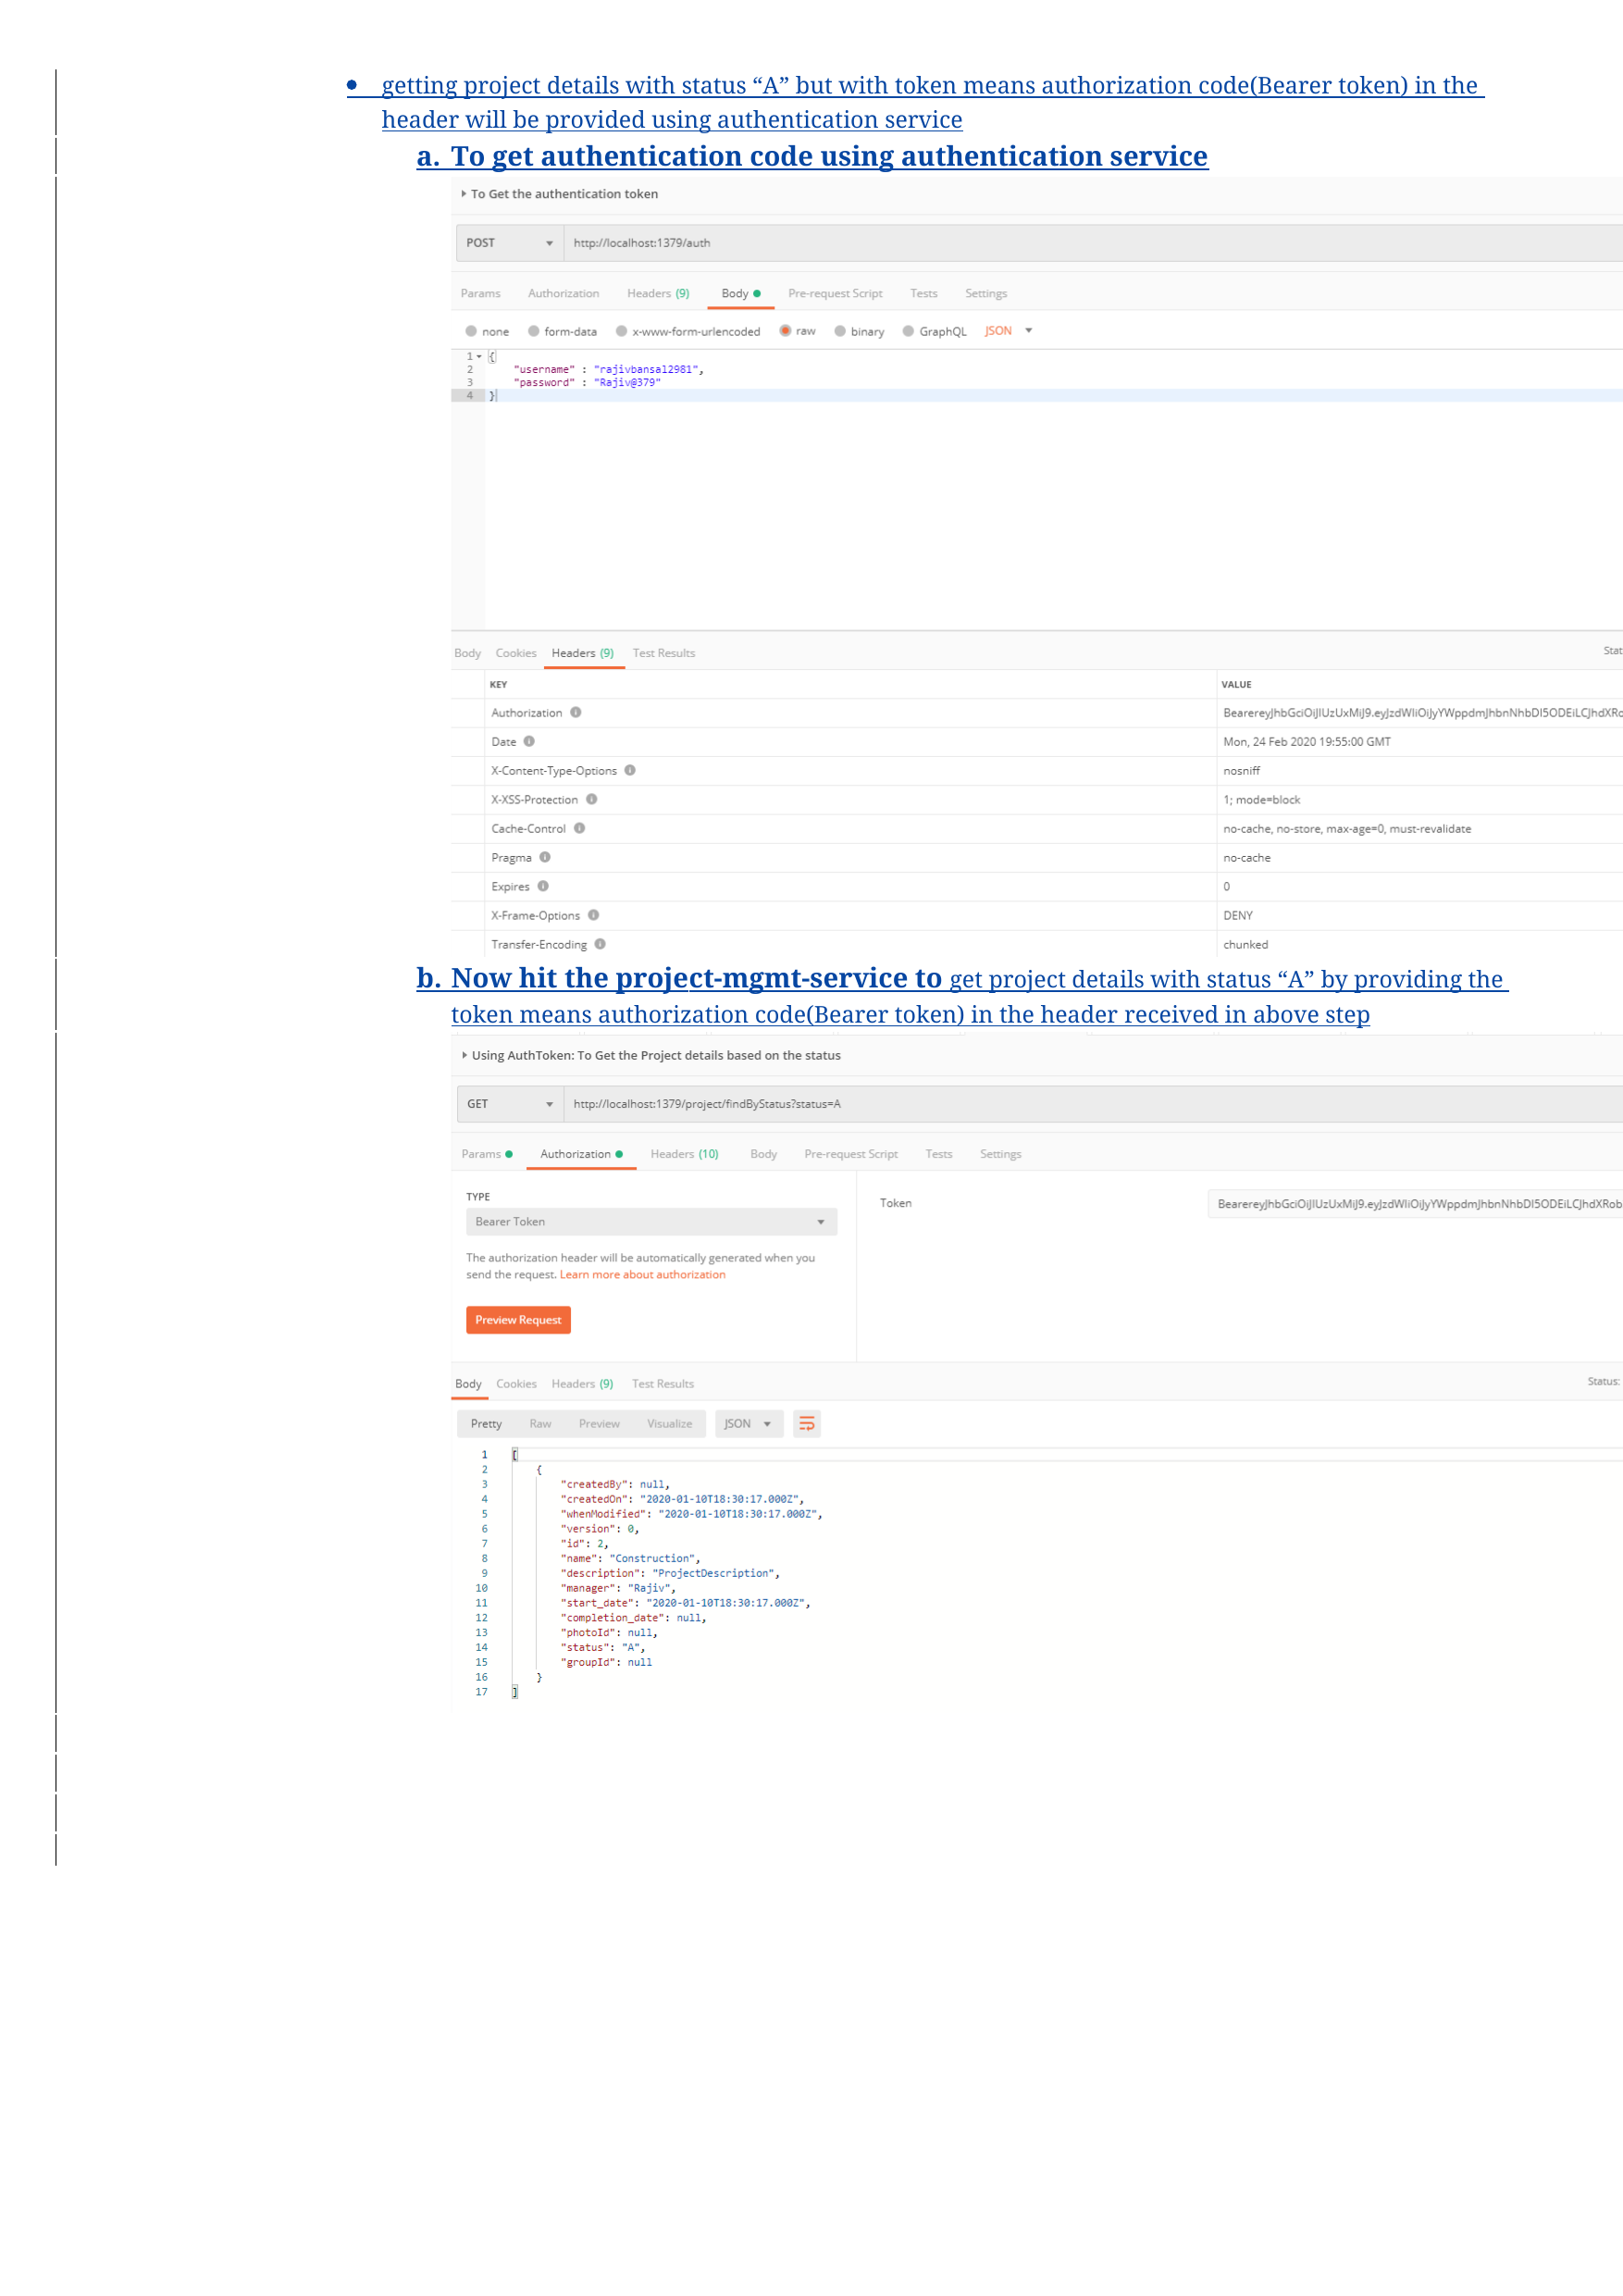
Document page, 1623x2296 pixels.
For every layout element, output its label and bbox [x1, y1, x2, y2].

picture [451, 1032, 1623, 1713]
picture [451, 177, 1623, 957]
